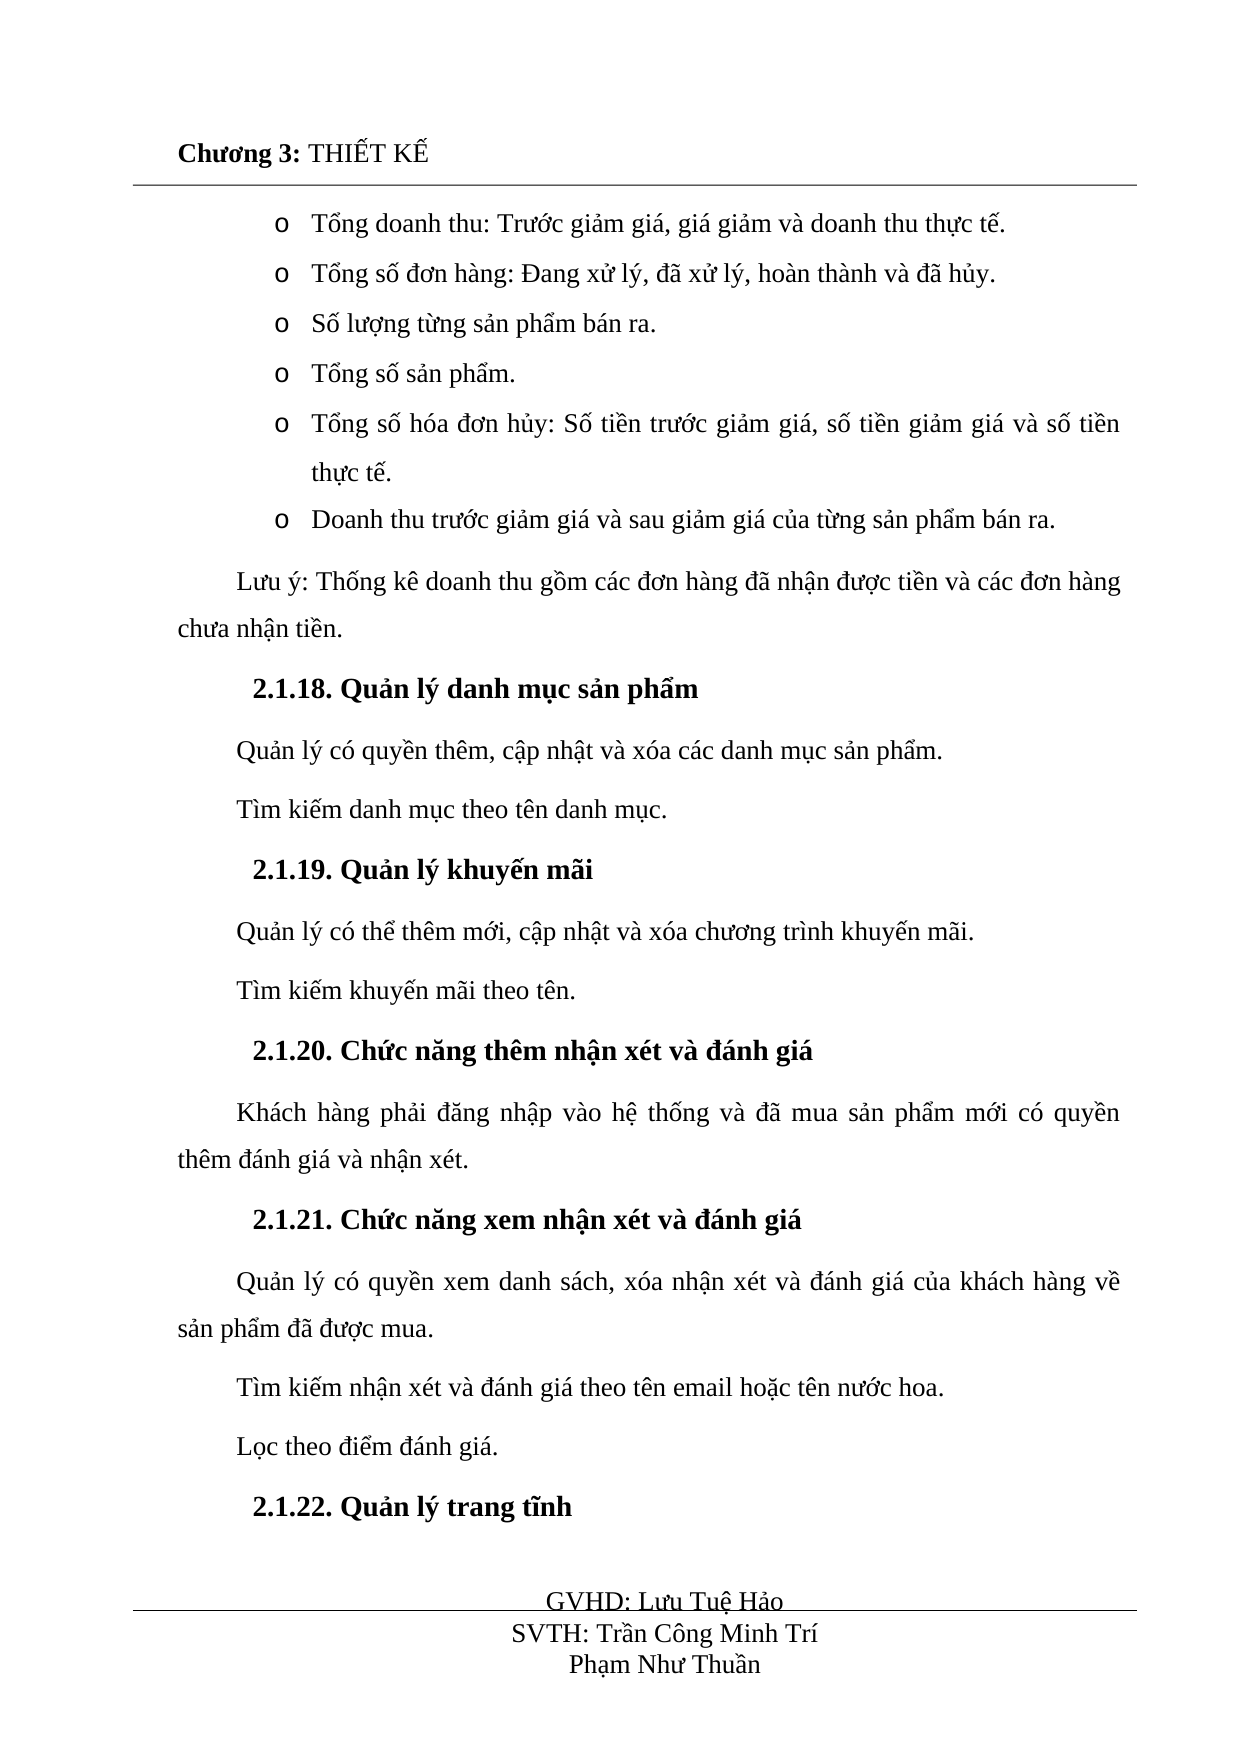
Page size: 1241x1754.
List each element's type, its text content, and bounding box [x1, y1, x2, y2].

text Tìm kiếm danh mục theo tên danh mục. [177, 793, 1122, 824]
list Tổng số đơn hàng: Đang xử lý, đã xử lý, hoàn thành và đã hủy. [274, 257, 1122, 290]
text Tìm kiếm nhận xét và đánh giá theo tên email hoặc tên nước hoa. [177, 1371, 1122, 1402]
list Doanh thu trước giảm giá và sau giảm giá của từng sản phẩm bán ra. [274, 503, 1122, 536]
subtitle Quản lý khuyến mãi [252, 852, 1122, 886]
subtitle Chức năng thêm nhận xét và đánh giá [252, 1033, 1122, 1067]
subtitle Quản lý trang tĩnh [252, 1489, 1122, 1523]
text Quản lý có quyền xem danh sách, xóa nhận xét và đánh giá của khách hàng về sản phẩm đã được mua. [177, 1265, 1122, 1343]
text Lọc theo điểm đánh giá. [177, 1430, 1122, 1461]
text Quản lý có thể thêm mới, cập nhật và xóa chương trình khuyến mãi. [177, 915, 1122, 946]
text Lưu ý: Thống kê doanh thu gồm các đơn hàng đã nhận được tiền và các đơn hàng chưa nhận tiền. [177, 565, 1122, 643]
list Số lượng từng sản phẩm bán ra. [274, 307, 1122, 340]
list Tổng số sản phẩm. [274, 357, 1122, 391]
subtitle Chức năng xem nhận xét và đánh giá [252, 1202, 1122, 1236]
text Quản lý có quyền thêm, cập nhật và xóa các danh mục sản phẩm. [177, 734, 1122, 765]
list Tổng số hóa đơn hủy: Số tiền trước giảm giá, số tiền giảm giá và số tiền thực tế. [274, 407, 1122, 487]
text Khách hàng phải đăng nhập vào hệ thống và đã mua sản phẩm mới có quyền thêm đánh giá và nhận xét. [177, 1096, 1122, 1174]
subtitle Quản lý danh mục sản phẩm [252, 671, 1122, 705]
list Tổng doanh thu: Trước giảm giá, giá giảm và doanh thu thực tế. [274, 207, 1122, 240]
text Tìm kiếm khuyến mãi theo tên. [177, 974, 1122, 1006]
